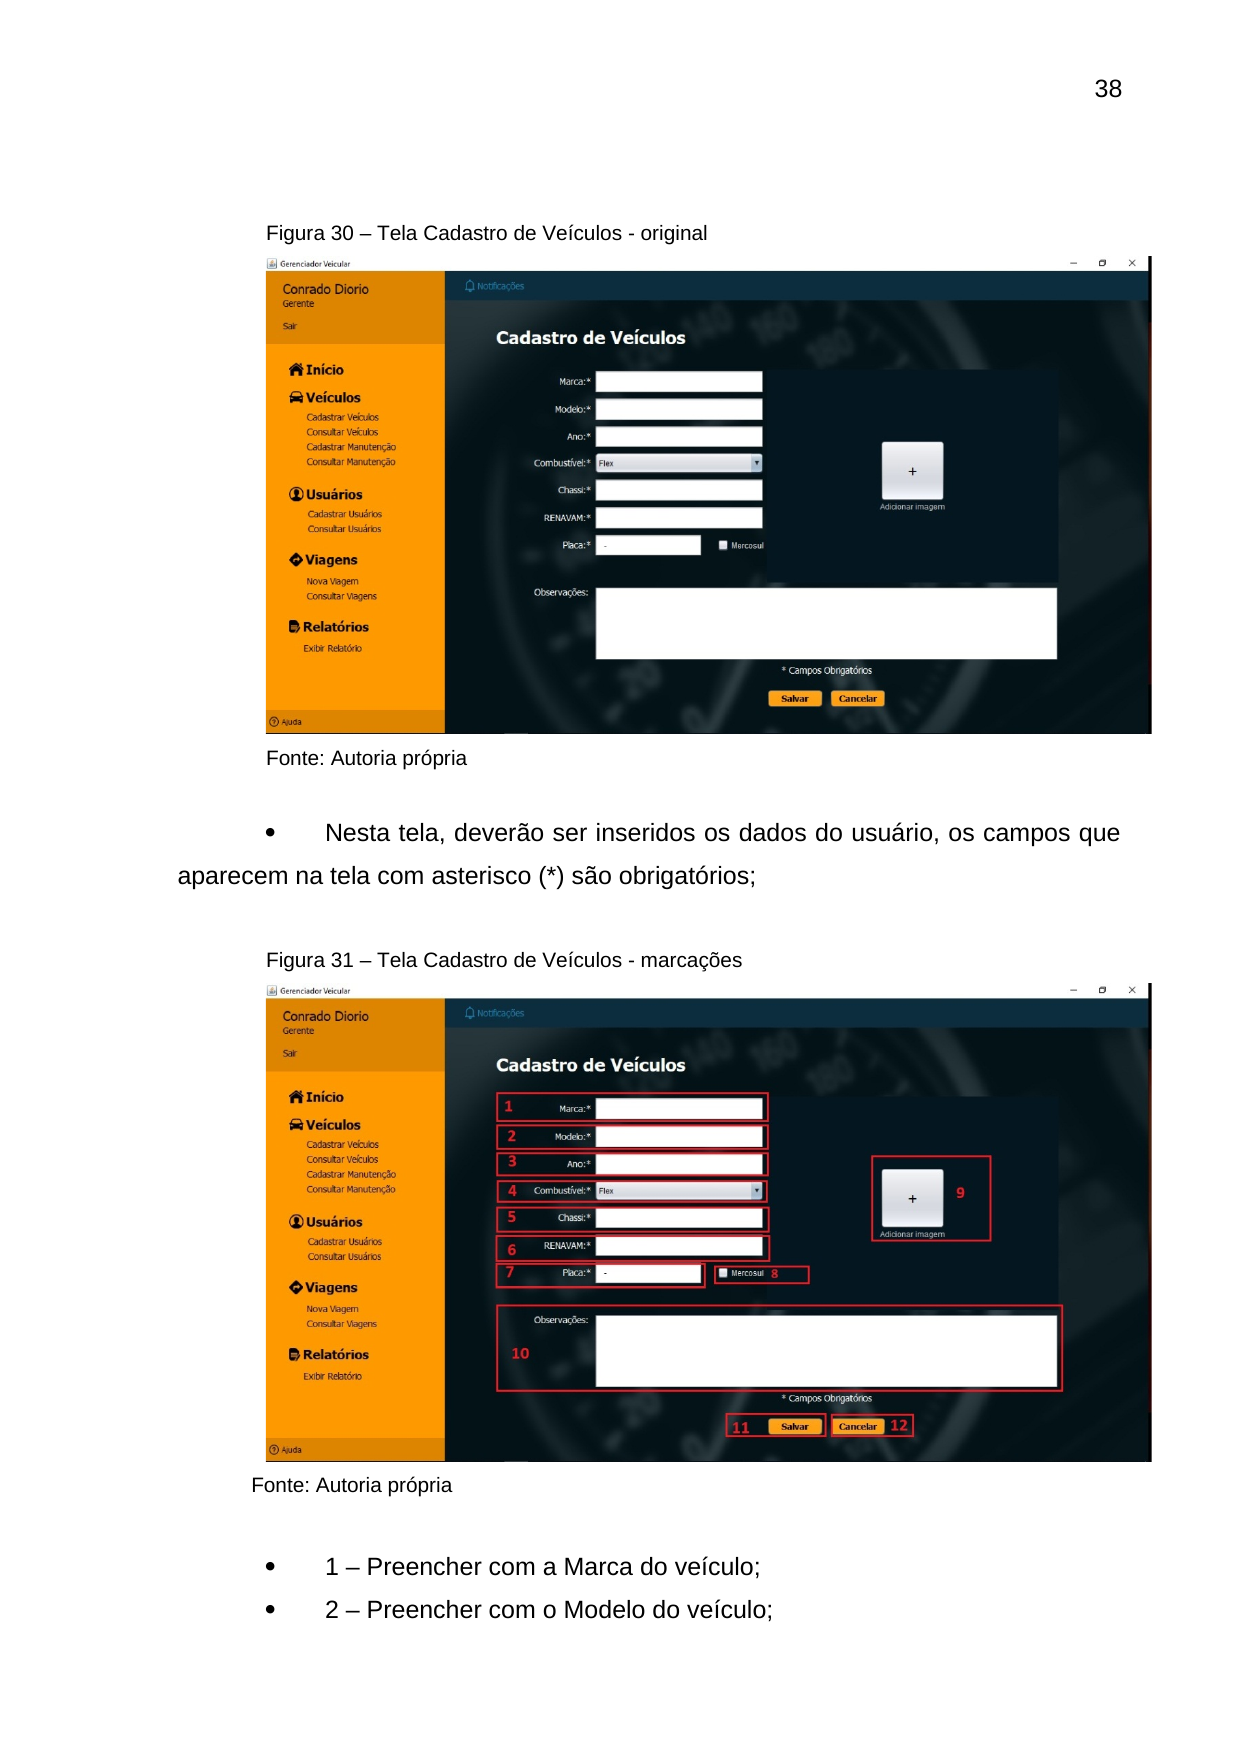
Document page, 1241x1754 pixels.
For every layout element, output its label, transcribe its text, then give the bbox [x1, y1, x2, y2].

list 2 – Preencher com o Modelo do veículo; [177, 1595, 1122, 1624]
picture [265, 983, 1152, 1462]
list 1 – Preencher com a Marca do veículo; [177, 1552, 1122, 1581]
picture [265, 256, 1152, 734]
list Nesta tela, deverão ser inseridos os dados do usuário, os campos que aparecem na tela com asterisco (*) são obrigatórios; [177, 818, 1122, 890]
text Fonte: Autoria própria [266, 734, 1122, 770]
